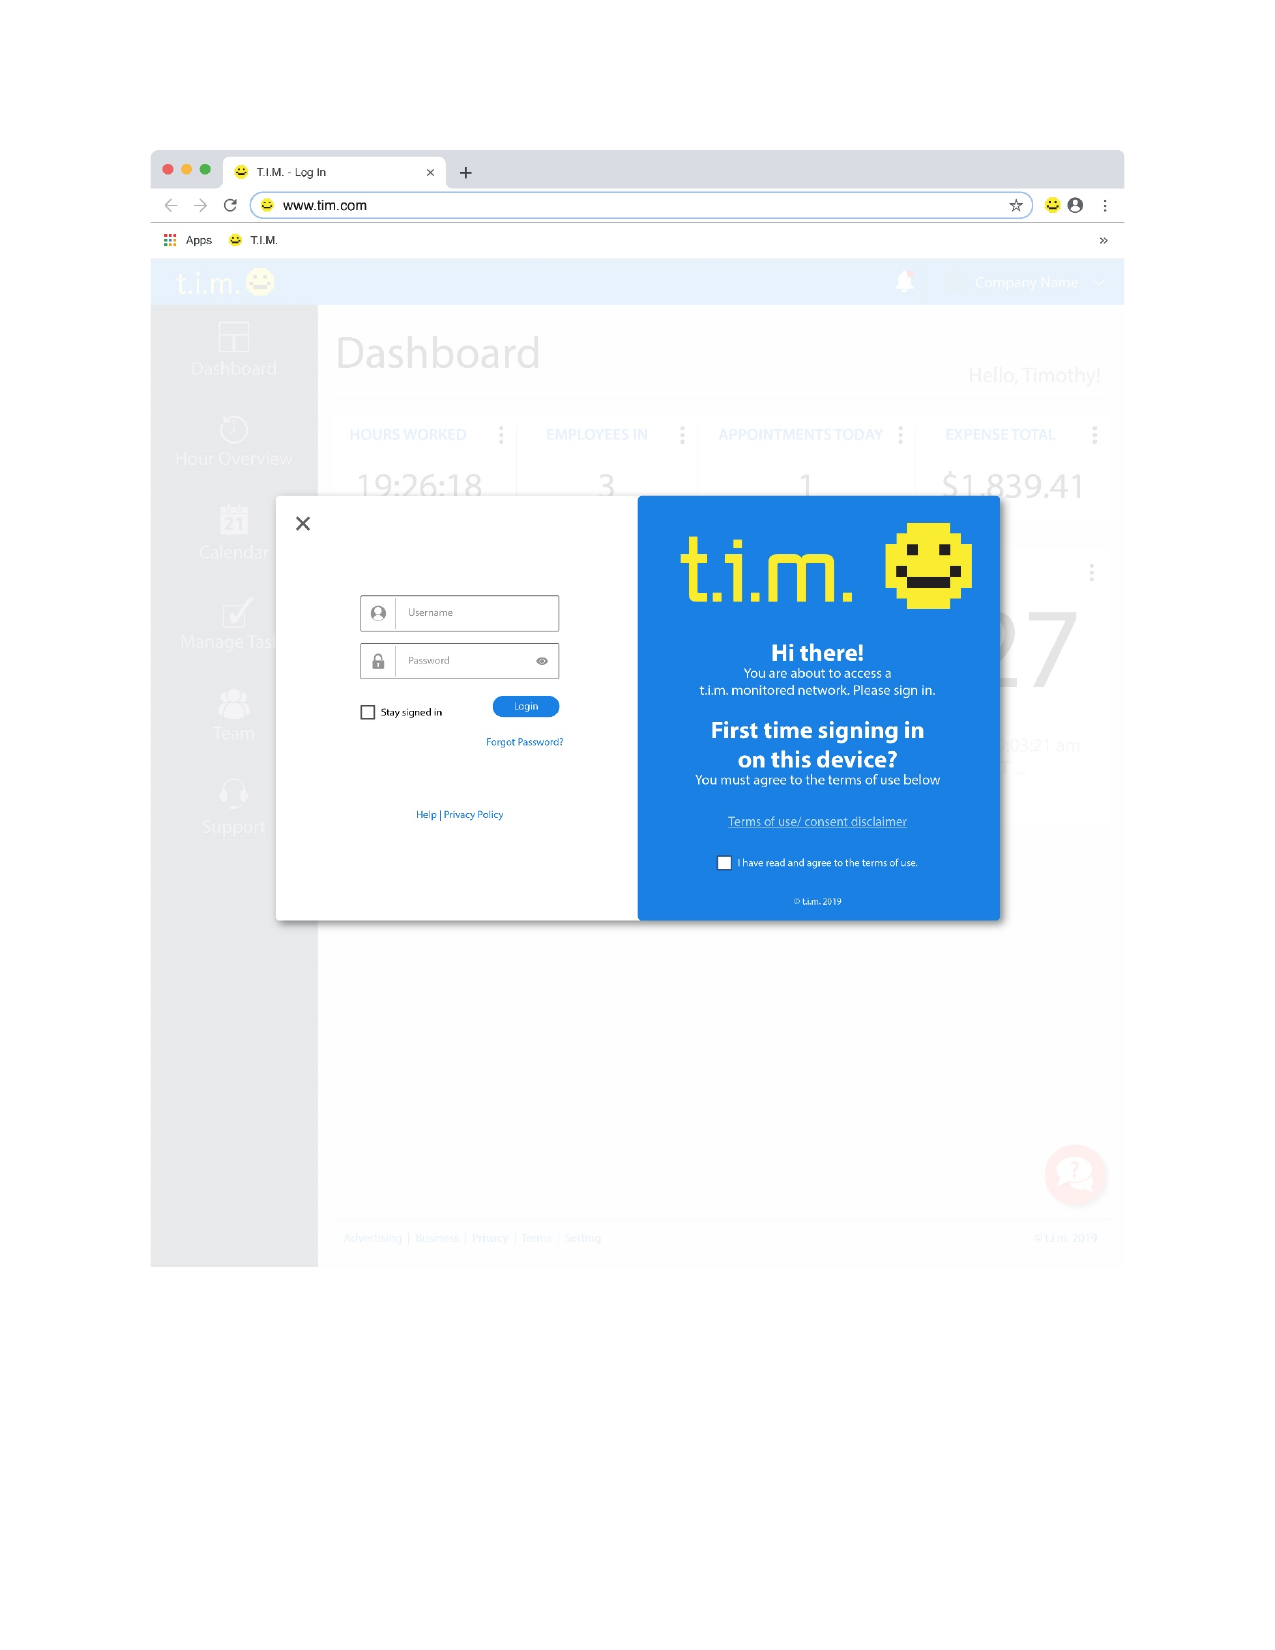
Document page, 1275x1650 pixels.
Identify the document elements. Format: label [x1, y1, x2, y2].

picture [150, 150, 1125, 1267]
